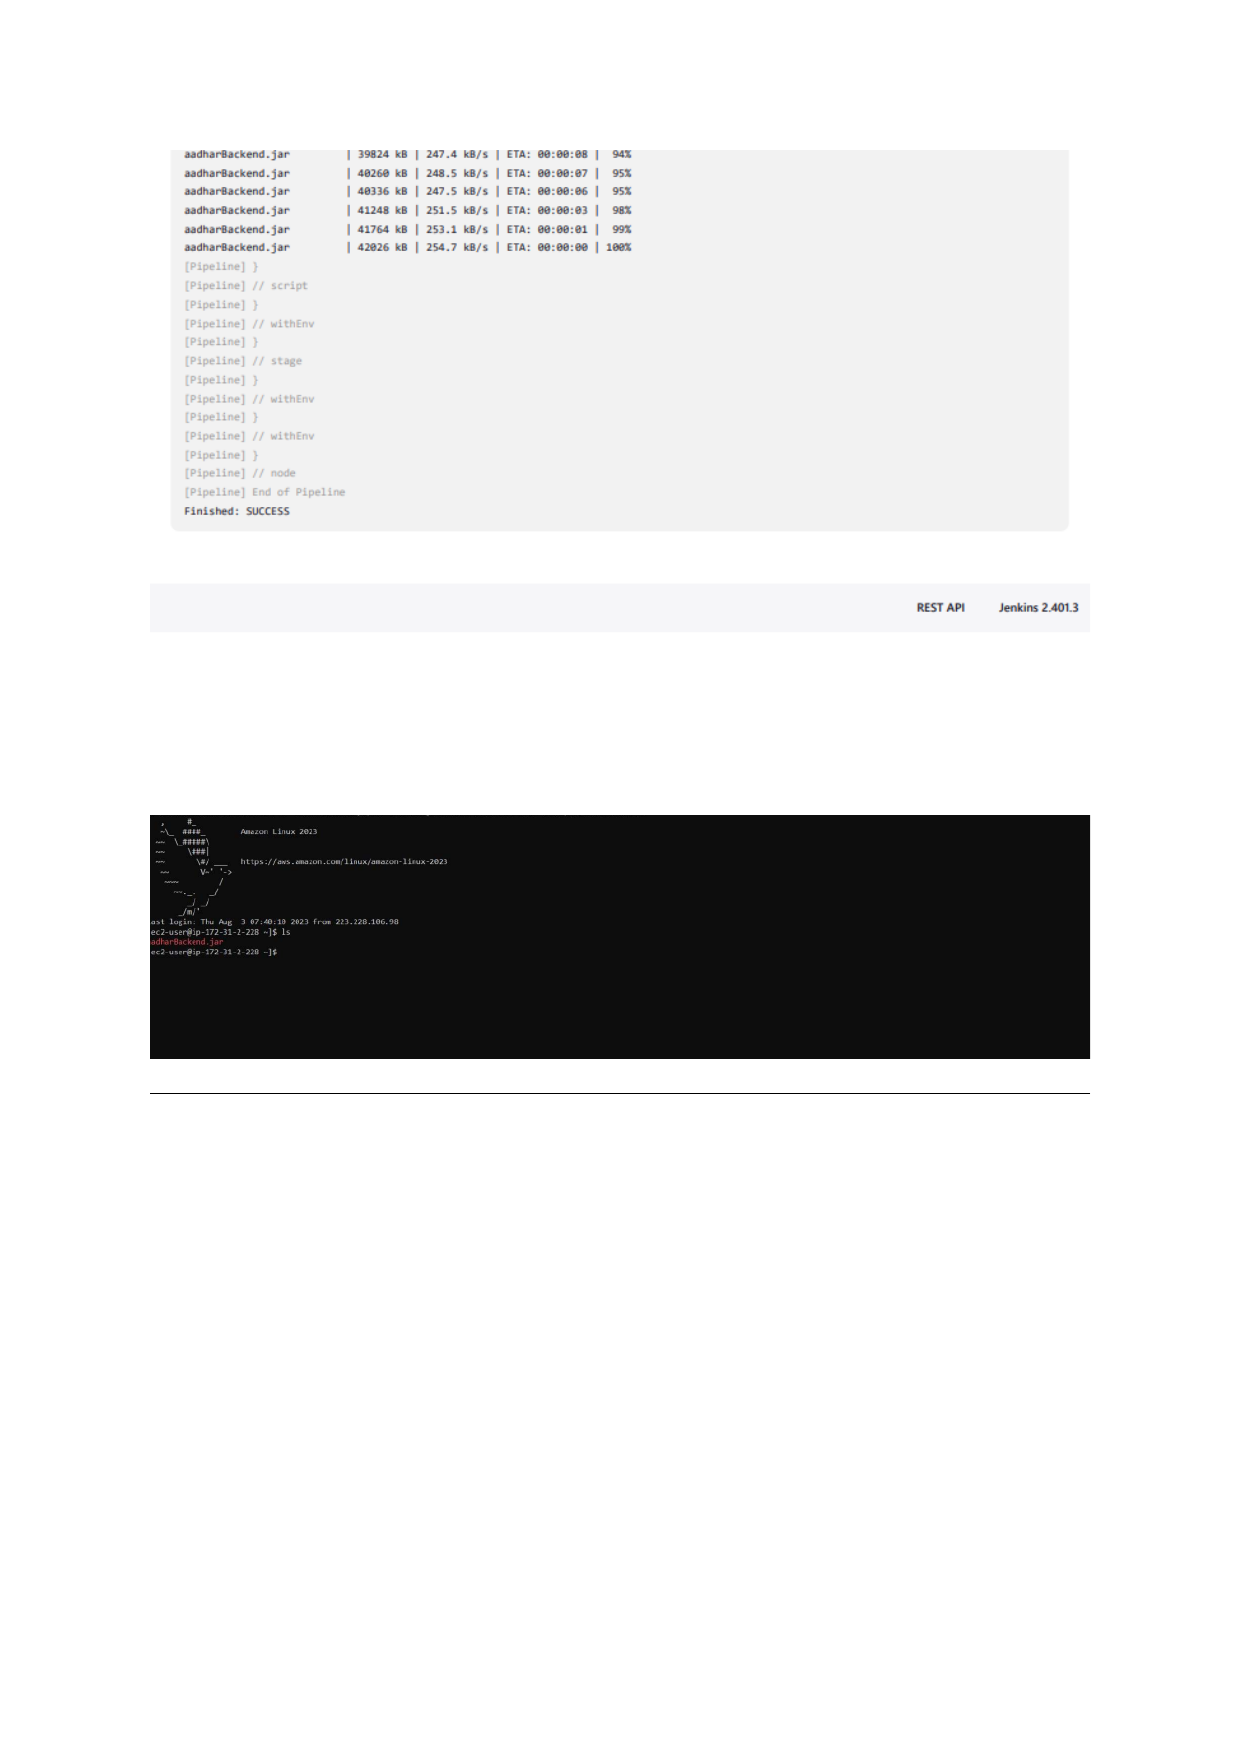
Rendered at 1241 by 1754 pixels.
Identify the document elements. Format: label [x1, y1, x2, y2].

picture [150, 150, 1091, 812]
picture [150, 815, 1091, 1059]
